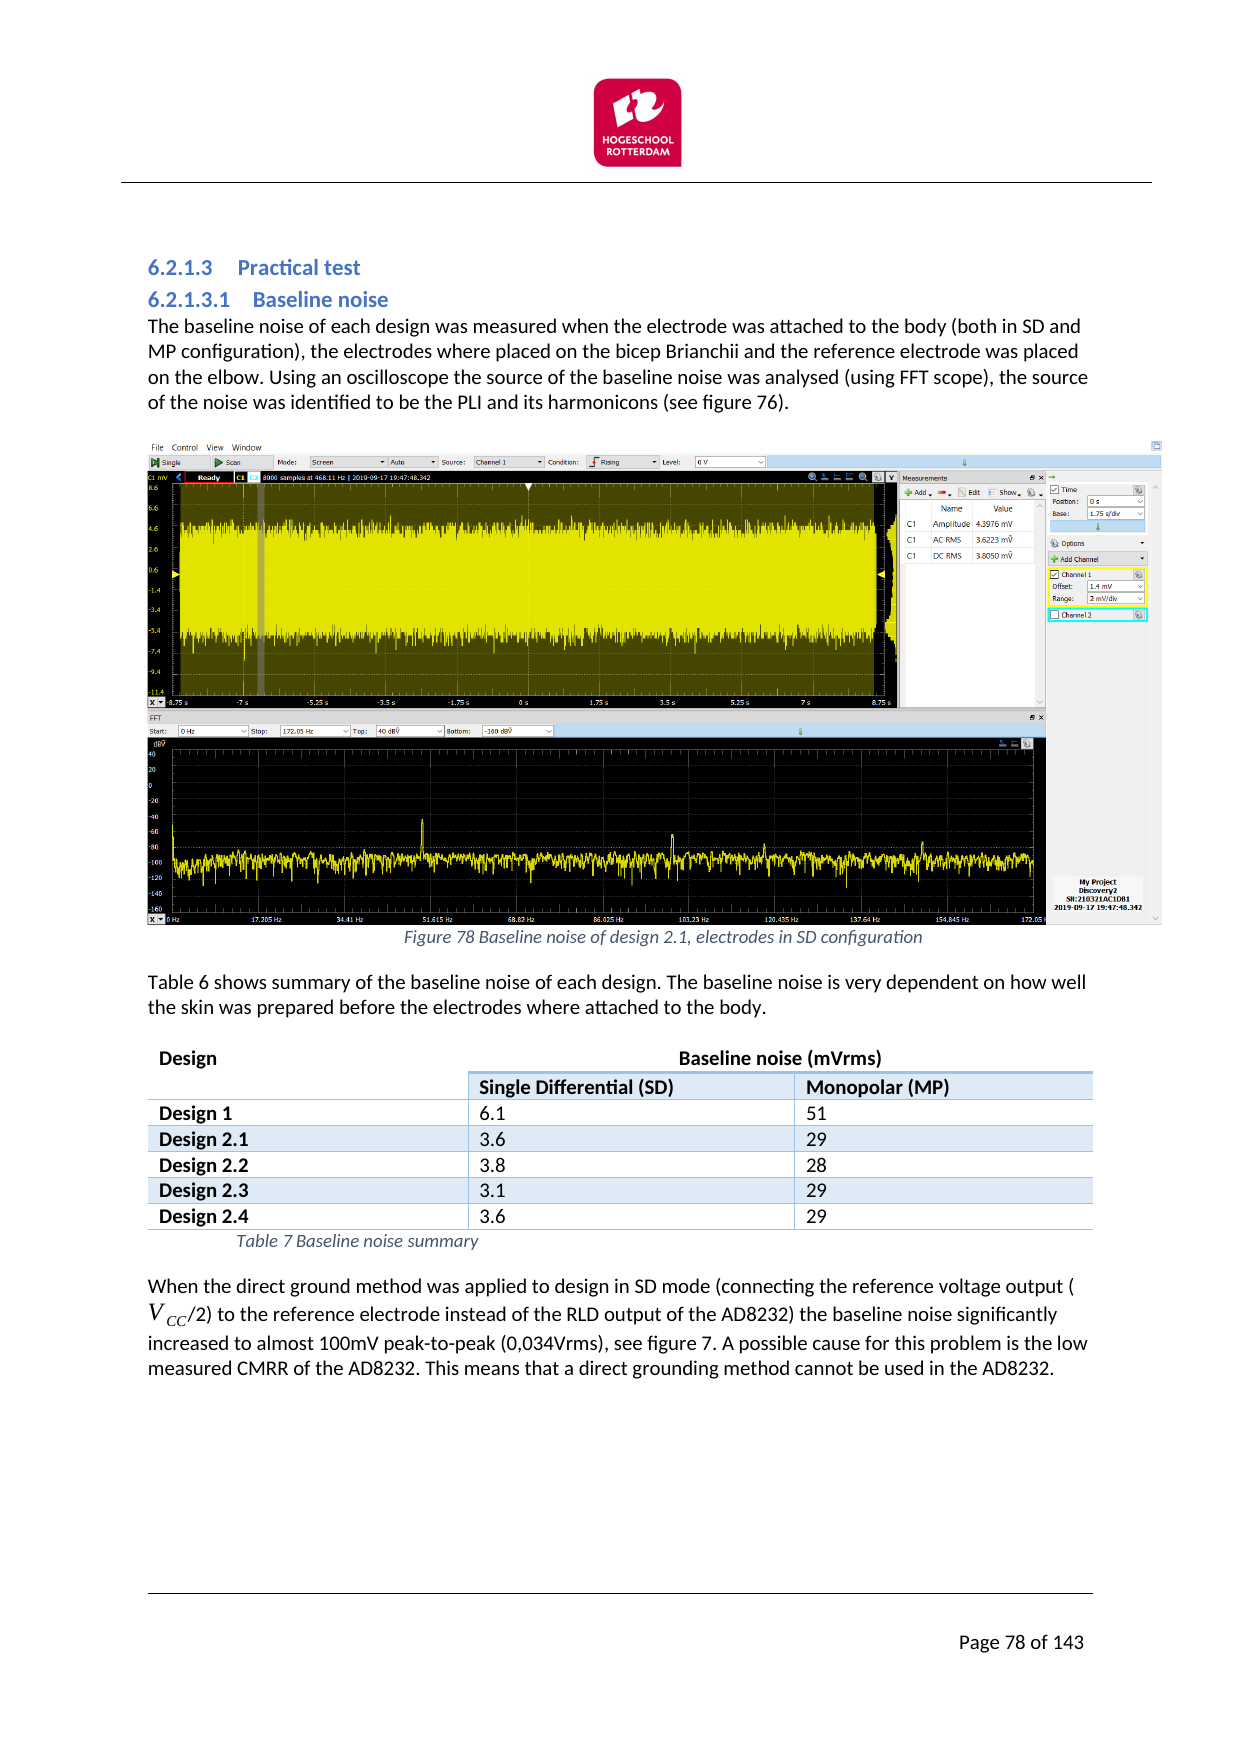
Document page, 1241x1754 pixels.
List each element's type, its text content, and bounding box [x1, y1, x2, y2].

subtitle Baseline noise [148, 285, 1093, 313]
picture [590, 73, 685, 173]
table_cell Monopolar (MP) [795, 1074, 1093, 1099]
picture [147, 440, 1163, 926]
table_cell 3.6 [469, 1204, 794, 1229]
text The baseline noise of each design was measured when the electrode was attached to the body (both in SD and MP configuration), the electrodes where placed on the bicep Brianchii and the reference electrode was placed on the elbow. Using an oscilloscope the source of the baseline noise was analysed (using FFT scope), the source of the noise was identified to be the PLI and its harmonicons (see figure 76). [148, 313, 1093, 415]
table_cell 29 [795, 1204, 1093, 1229]
table_cell 28 [795, 1152, 1093, 1177]
table_cell Design 2.3 [148, 1178, 468, 1203]
table_header Baseline noise (mVrms) [468, 1045, 1093, 1071]
text Table 7 Baseline noise summary [236, 1230, 1093, 1252]
table_cell 29 [795, 1178, 1093, 1203]
table_cell 3.8 [469, 1152, 794, 1177]
table_header Design [148, 1045, 468, 1099]
table_cell 29 [795, 1126, 1093, 1151]
table_cell Design 2.2 [148, 1152, 468, 1177]
subtitle Practical test [148, 253, 1093, 281]
table_cell 3.1 [469, 1178, 794, 1203]
table_cell 51 [795, 1100, 1093, 1125]
text Figure 78 Baseline noise of design 2.1, electrodes in SD configuration [236, 926, 1093, 948]
table_cell 6.1 [469, 1100, 794, 1125]
table_cell Design 2.1 [148, 1126, 468, 1151]
text Table 6 shows summary of the baseline noise of each design. The baseline noise is very dependent on how well the skin was prepared before the electrodes where attached to the body. [148, 969, 1093, 1020]
table_cell Design 1 [148, 1100, 468, 1125]
table_cell Single Differential (SD) [469, 1074, 794, 1099]
table_cell 3.6 [469, 1126, 794, 1151]
text When the direct ground method was applied to design in SD mode (connecting the reference voltage output (/2) to the reference electrode instead of the RLD output of the AD8232) the baseline noise significantly increased to almost 100mV peak-to-peak (0,034Vrms), see figure 7. A possible cause for this problem is the low measured CMRR of the AD8232. This means that a direct grounding method cannot be used in the AD8232. [148, 1273, 1093, 1381]
table_cell Design 2.4 [148, 1204, 468, 1229]
